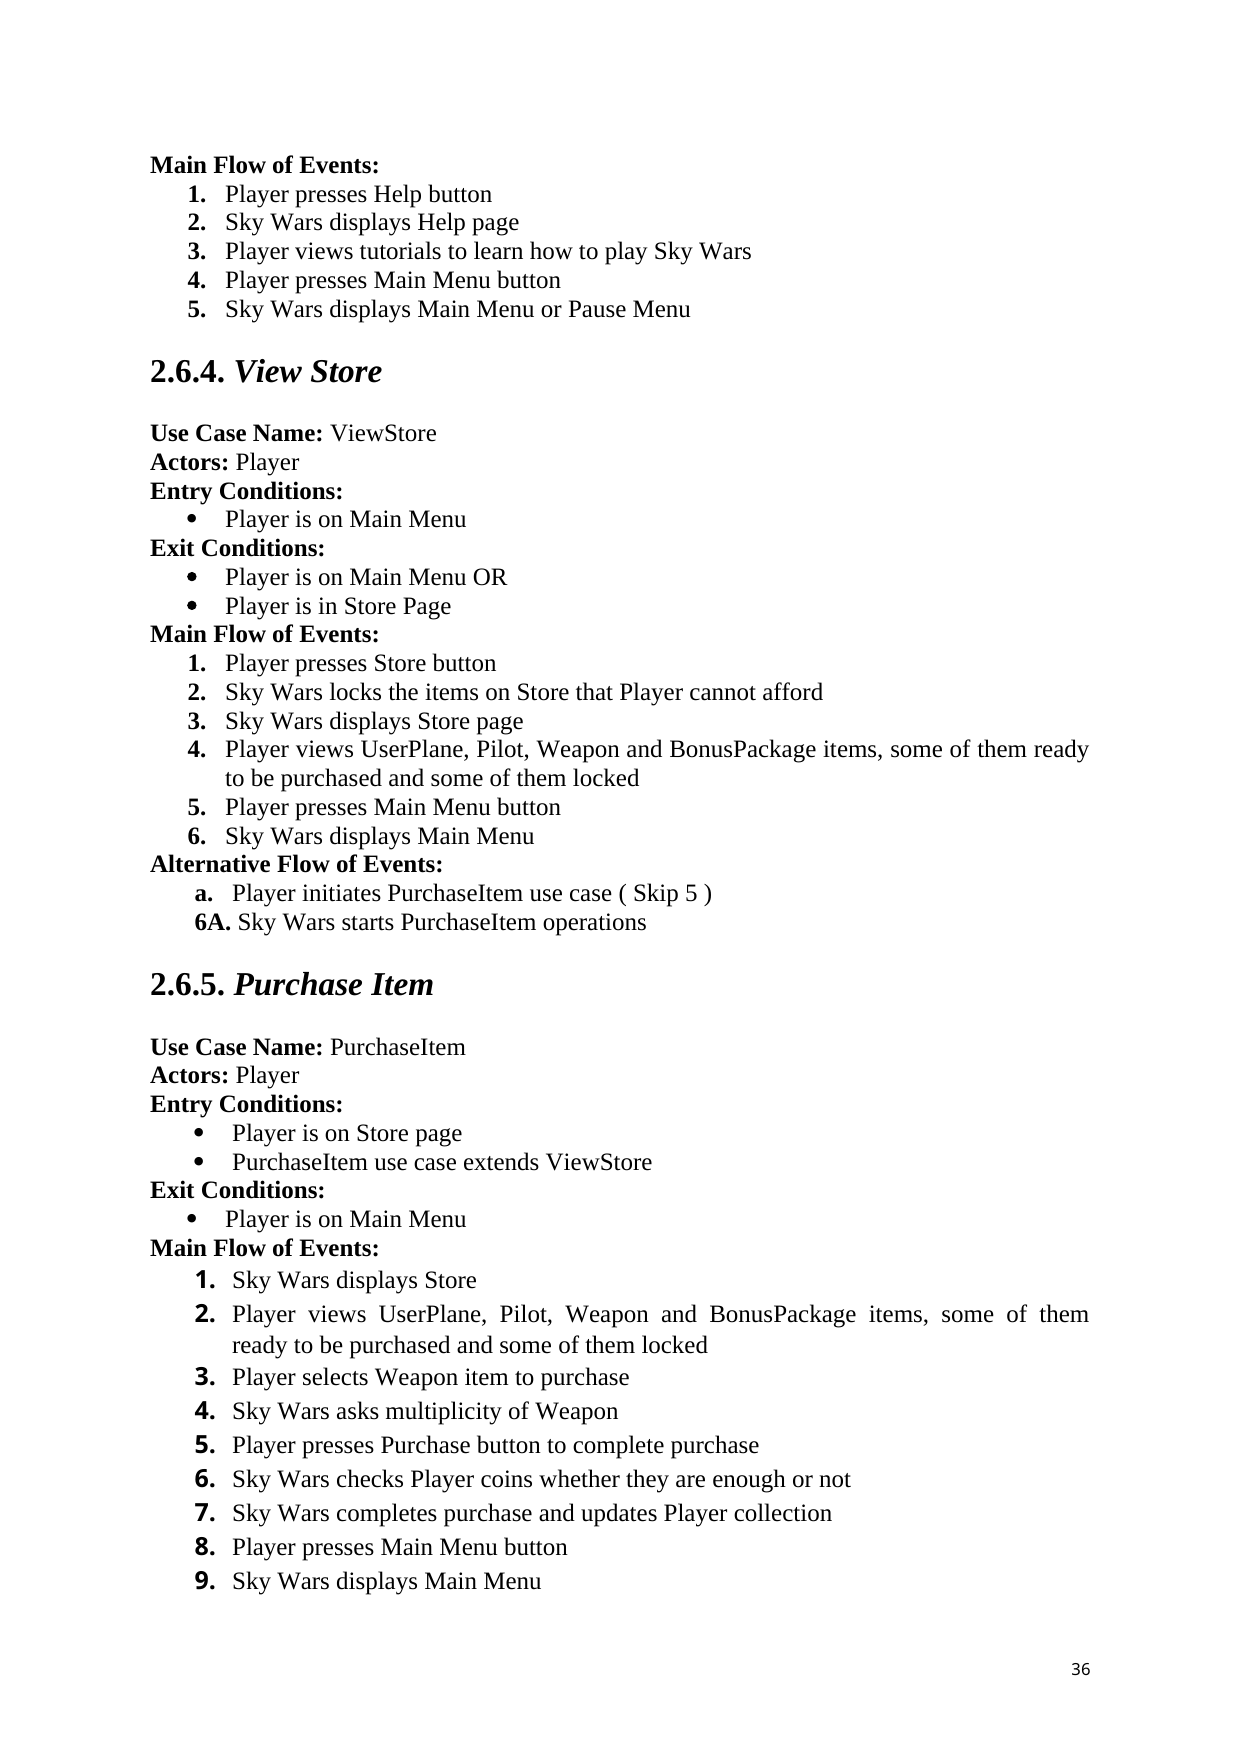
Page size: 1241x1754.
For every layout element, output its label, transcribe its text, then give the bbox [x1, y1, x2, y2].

list Player is on Main Menu OR [187, 562, 1090, 591]
list Player presses Help button [187, 179, 1090, 207]
list PurchaseItem use case extends ViewStore [194, 1147, 1090, 1175]
list Player presses Main Menu button [194, 1529, 1090, 1563]
list Sky Wars displays Main Menu [187, 821, 1090, 849]
text Use Case Name: ViewStore [150, 418, 1090, 447]
list Player views tutorials to learn how to play Sky Wars [187, 236, 1090, 265]
text Actors: Player [150, 447, 1090, 476]
list Player presses Main Menu button [187, 265, 1090, 294]
list Player is on Main Menu [187, 504, 1090, 533]
list Sky Wars completes purchase and updates Player collection [194, 1495, 1090, 1529]
text Main Flow of Events: [150, 1233, 1090, 1262]
text Main Flow of Events: [150, 150, 1090, 179]
list Player presses Purchase button to complete purchase [194, 1427, 1090, 1461]
text 6A. Sky Wars starts PurchaseItem operations [194, 907, 1090, 936]
list Player views UserPlane, Pilot, Weapon and BonusPackage items, some of them ready to be purchased and some of them locked [187, 734, 1090, 792]
list Sky Wars displays Help page [187, 207, 1090, 236]
text Alternative Flow of Events: [150, 849, 1090, 878]
list Player is on Main Menu [187, 1204, 1090, 1233]
text Entry Conditions: [150, 476, 1090, 504]
text Main Flow of Events: [150, 619, 1090, 648]
list Sky Wars displays Main Menu or Pause Menu [187, 294, 1090, 322]
list Player presses Main Menu button [187, 792, 1090, 821]
list Sky Wars displays Store page [187, 706, 1090, 734]
list Player presses Store button [187, 648, 1090, 677]
text 2.6.5. Purchase Item [150, 964, 1090, 1003]
list Player is in Store Page [187, 591, 1090, 619]
list Sky Wars displays Store [194, 1262, 1090, 1296]
text Entry Conditions: [150, 1089, 1090, 1118]
list Sky Wars displays Main Menu [194, 1563, 1090, 1597]
text Actors: Player [150, 1060, 1090, 1089]
text 2.6.4. View Store [150, 351, 1090, 389]
list Sky Wars locks the items on Store that Player cannot afford [187, 677, 1090, 706]
text Exit Conditions: [150, 1175, 1090, 1204]
list Player selects Weapon item to purchase [194, 1358, 1090, 1393]
list Sky Wars asks multiplicity of Weapon [194, 1393, 1090, 1427]
list Player views UserPlane, Pilot, Weapon and BonusPackage items, some of them ready to be purchased and some of them locked [194, 1296, 1090, 1358]
list Player is on Store page [194, 1118, 1090, 1147]
text Exit Conditions: [150, 533, 1090, 562]
list Sky Wars checks Player coins whether they are enough or not [194, 1461, 1090, 1495]
list Player initiates PurchaseItem use case ( Skip 5 ) [194, 878, 1090, 907]
text Use Case Name: PurchaseItem [150, 1032, 1090, 1060]
